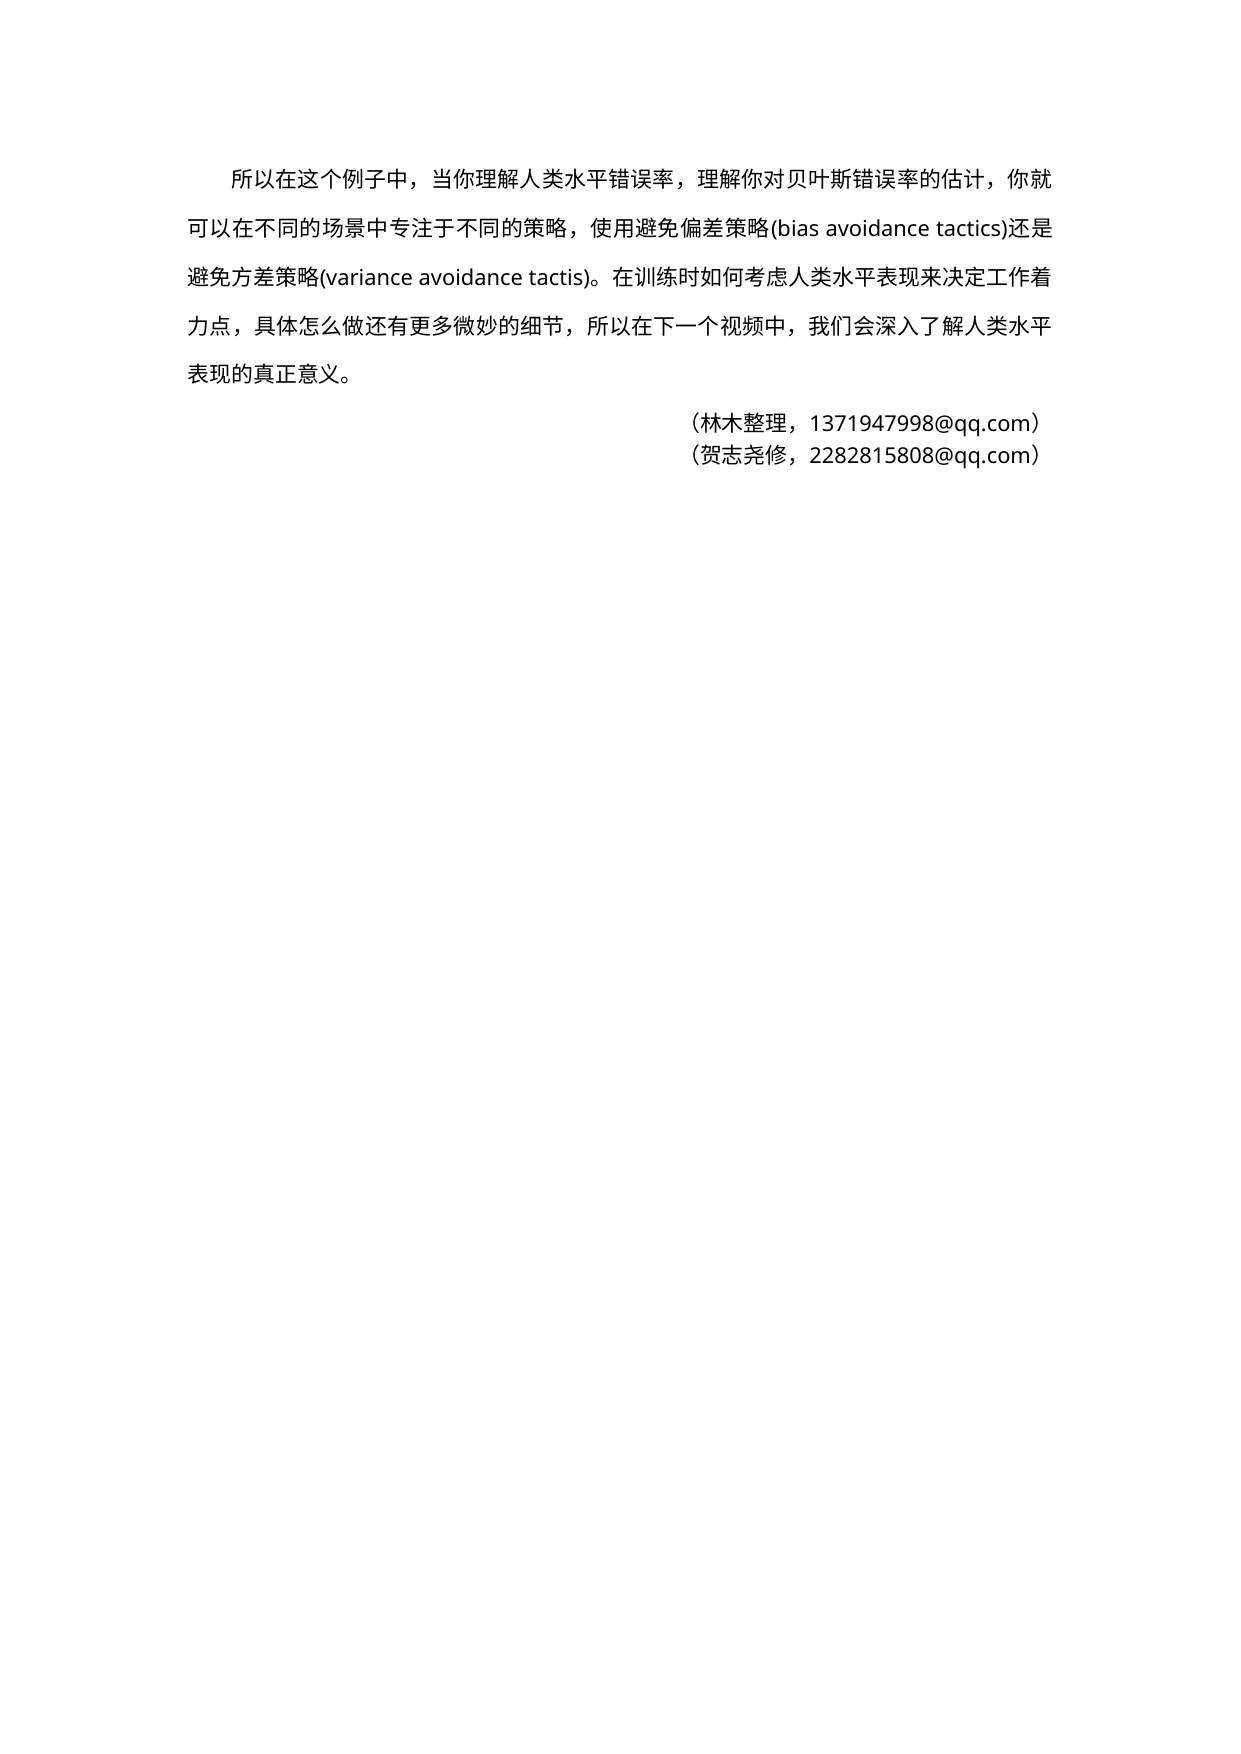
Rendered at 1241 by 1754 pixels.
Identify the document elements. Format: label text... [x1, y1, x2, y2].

text （林木整理，1371947998@qq.com） [187, 405, 1053, 438]
text 所以在这个例子中，当你理解人类水平错误率，理解你对贝叶斯错误率的估计，你就可以在不同的场景中专注于不同的策略，使用避免偏差策略(bias avoidance tactics)还是避免方差策略(variance avoidance tactis)。在训练时如何考虑人类水平表现来决定工作着力点，具体怎么做还有更多微妙的细节，所以在下一个视频中，我们会深入了解人类水平表现的真正意义。 [187, 162, 1053, 389]
text （贺志尧修，2282815808@qq.com） [187, 438, 1053, 470]
